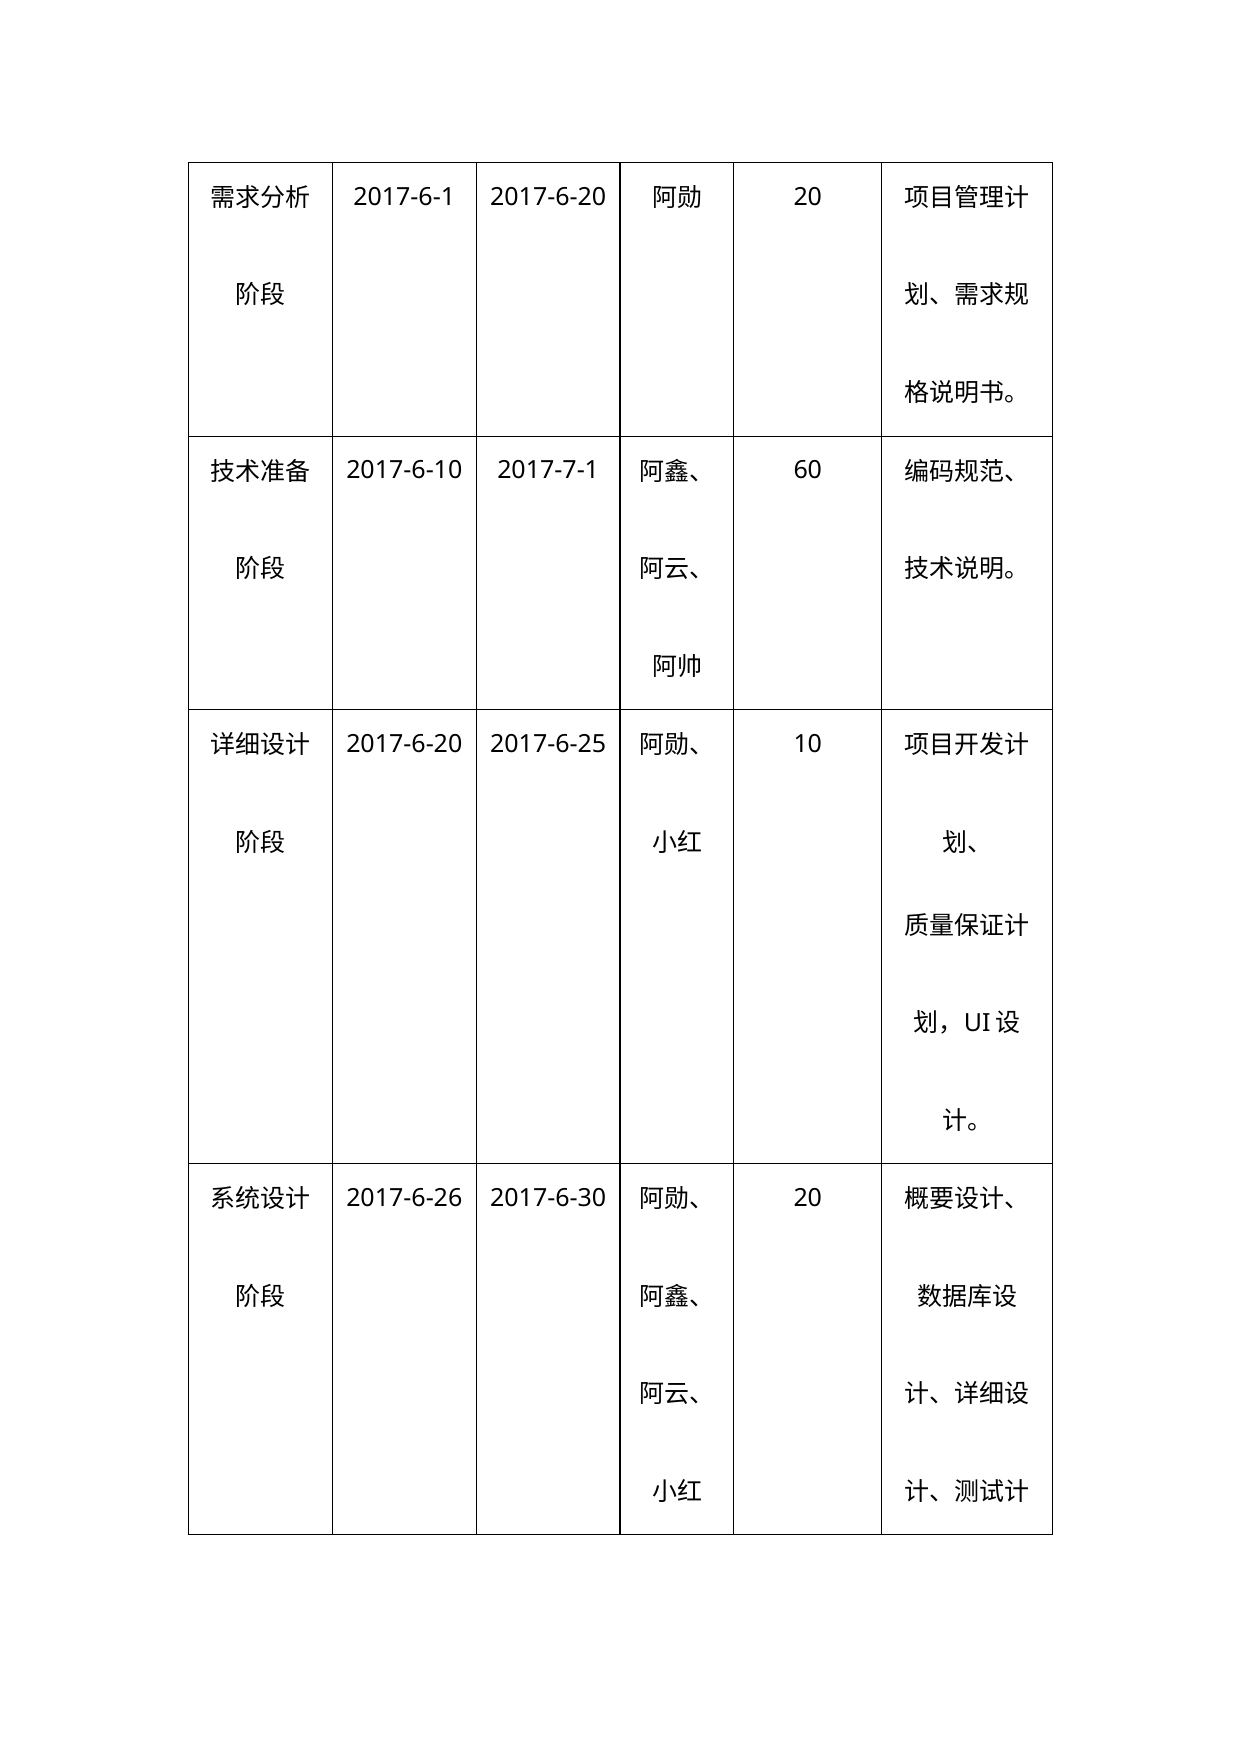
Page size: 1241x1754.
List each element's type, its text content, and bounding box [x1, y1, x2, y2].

table_cell 需求分析阶段 [189, 163, 332, 436]
table_cell 2017-6-25 [477, 710, 619, 1163]
table_cell 系统设计阶段 [189, 1164, 332, 1534]
table_cell 2017-6-30 [477, 1164, 619, 1534]
table_cell 20 [734, 1164, 881, 1534]
table_cell 2017-6-20 [333, 710, 476, 1163]
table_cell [882, 1164, 1052, 1534]
table_cell 2017-7-1 [477, 437, 619, 709]
table_cell 详细设计阶段 [189, 710, 332, 1163]
table_cell 10 [734, 710, 881, 1163]
table_cell 60 [734, 437, 881, 709]
table_cell 项目开发计划、 质量保证计划，UI设计。 [882, 710, 1052, 1163]
table_cell 编码规范、技术说明。 [882, 437, 1052, 709]
table_cell 阿勋 [621, 163, 733, 436]
table_cell 技术准备阶段 [189, 437, 332, 709]
table_cell 2017-6-1 [333, 163, 476, 436]
table_cell 2017-6-10 [333, 437, 476, 709]
table_cell 阿勋、阿鑫、阿云、小红 [621, 1164, 733, 1534]
table_cell 2017-6-26 [333, 1164, 476, 1534]
table_cell 阿勋、小红 [621, 710, 733, 1163]
table_cell 阿鑫、阿云、阿帅 [621, 437, 733, 709]
table_cell 项目管理计划、需求规格说明书。 [882, 163, 1052, 436]
table_cell 2017-6-20 [477, 163, 619, 436]
table_cell 20 [734, 163, 881, 436]
